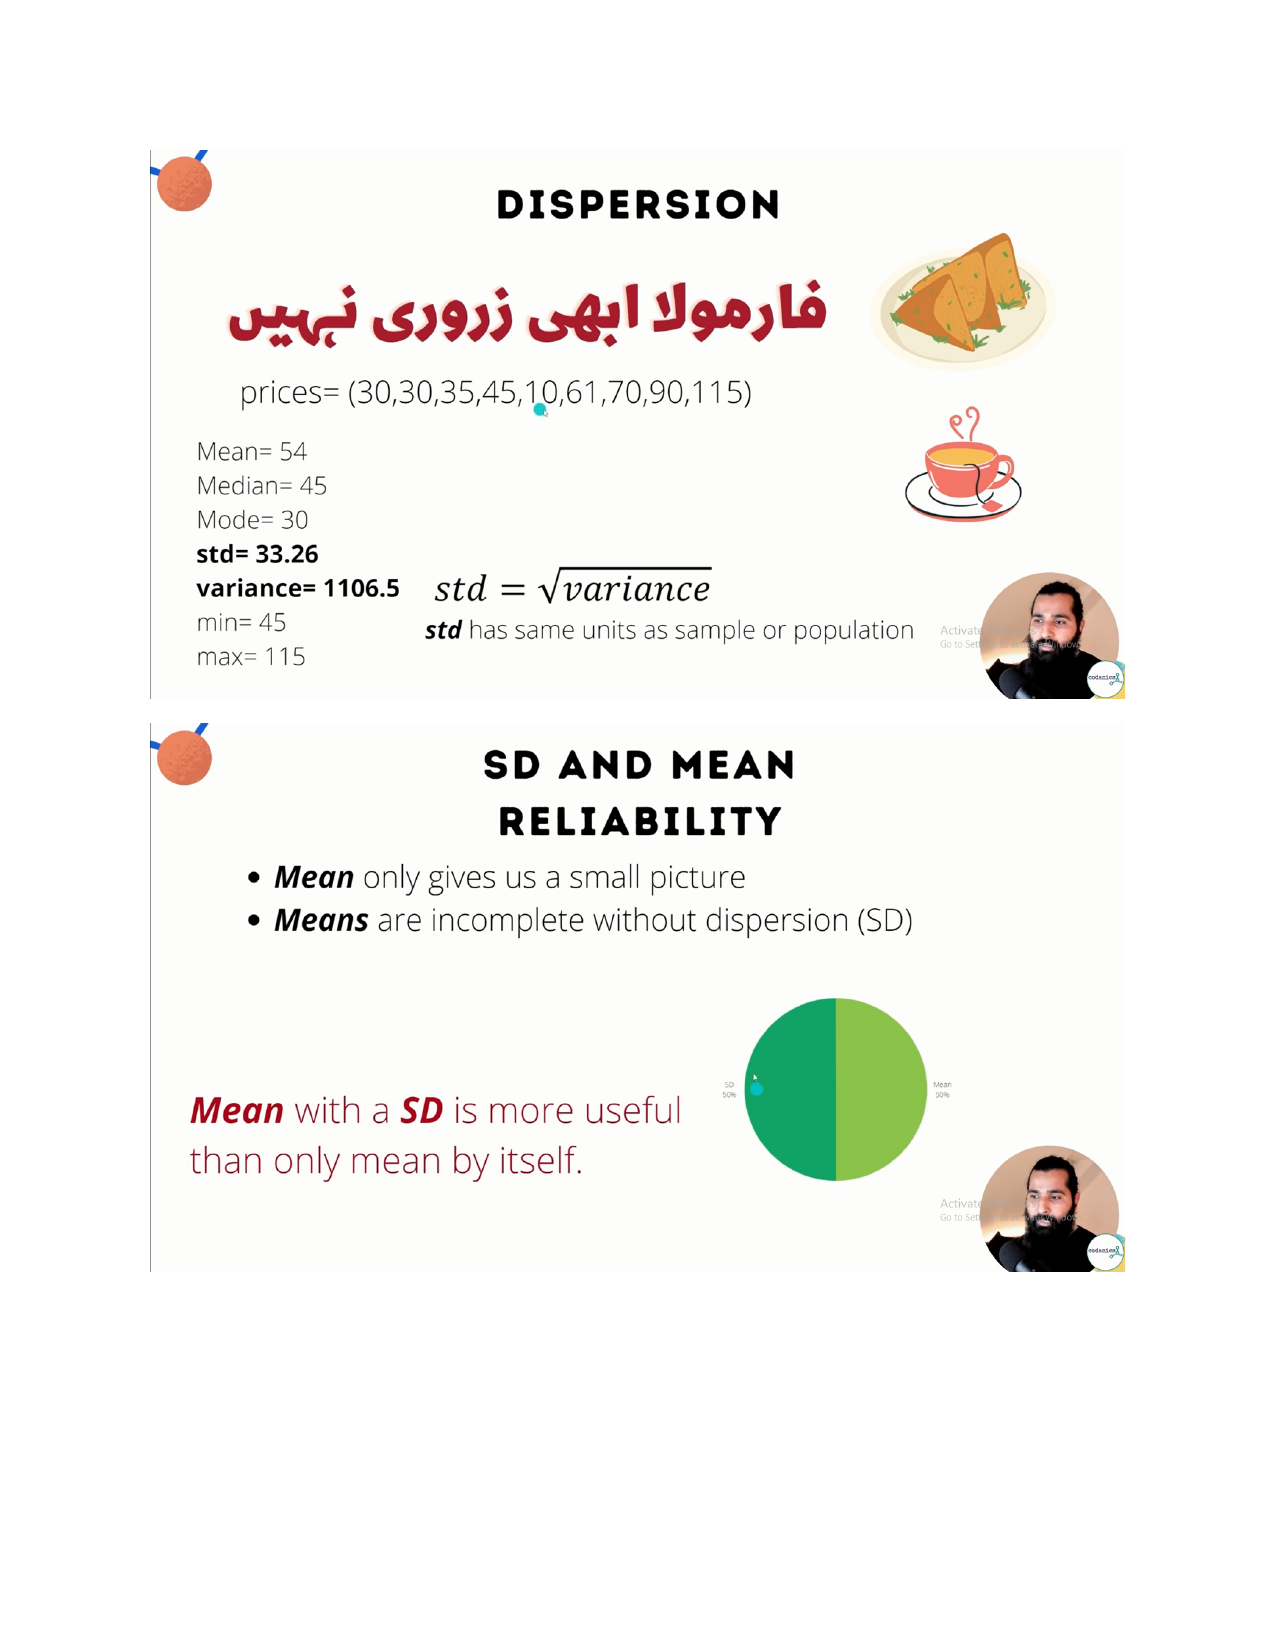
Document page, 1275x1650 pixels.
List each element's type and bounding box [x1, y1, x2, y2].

picture [150, 150, 1125, 699]
picture [150, 723, 1125, 1272]
